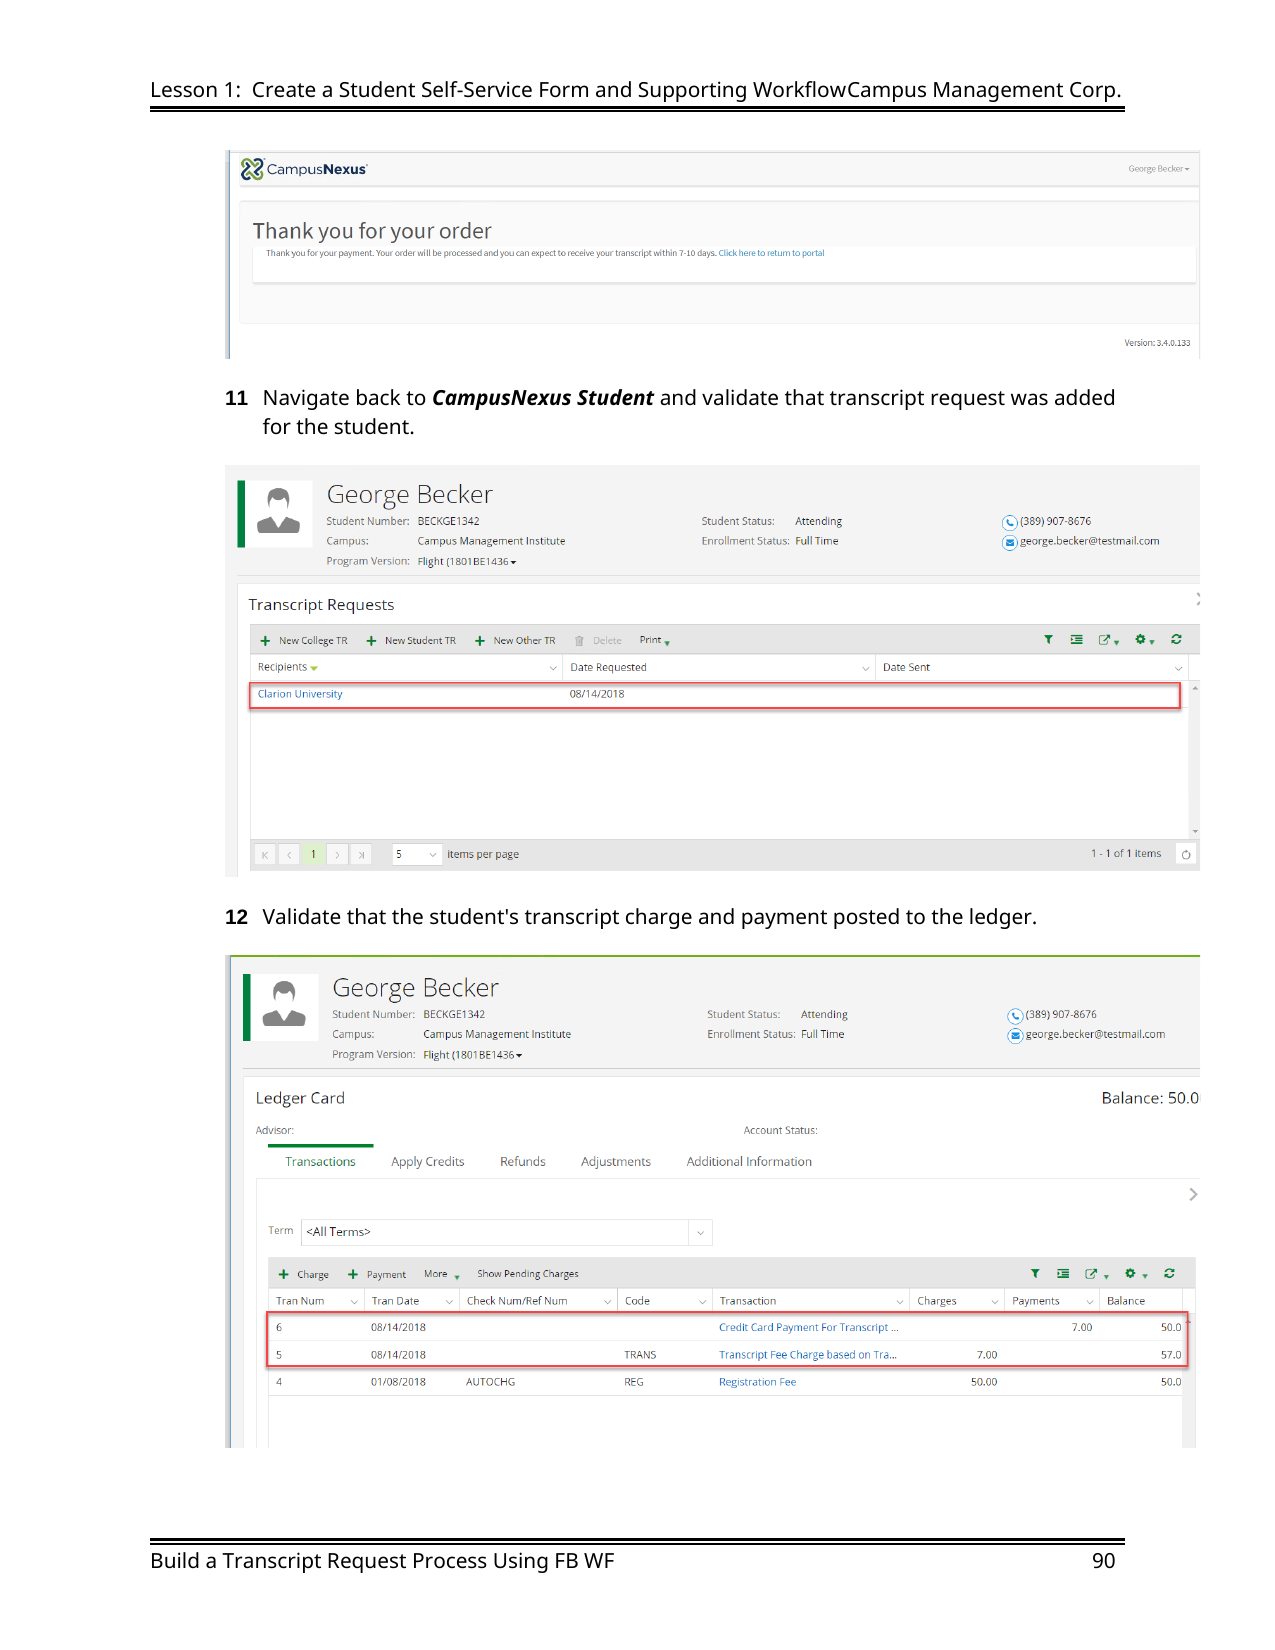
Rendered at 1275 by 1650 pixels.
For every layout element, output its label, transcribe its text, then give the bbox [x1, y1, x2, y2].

picture [225, 465, 1200, 877]
picture [225, 150, 1200, 359]
picture [225, 955, 1200, 1448]
text Validate that the student's transcript charge and payment posted to the ledger. [225, 902, 1125, 930]
text Navigate back to CampusNexus Student and validate that transcript request was added for the student. [225, 383, 1125, 440]
